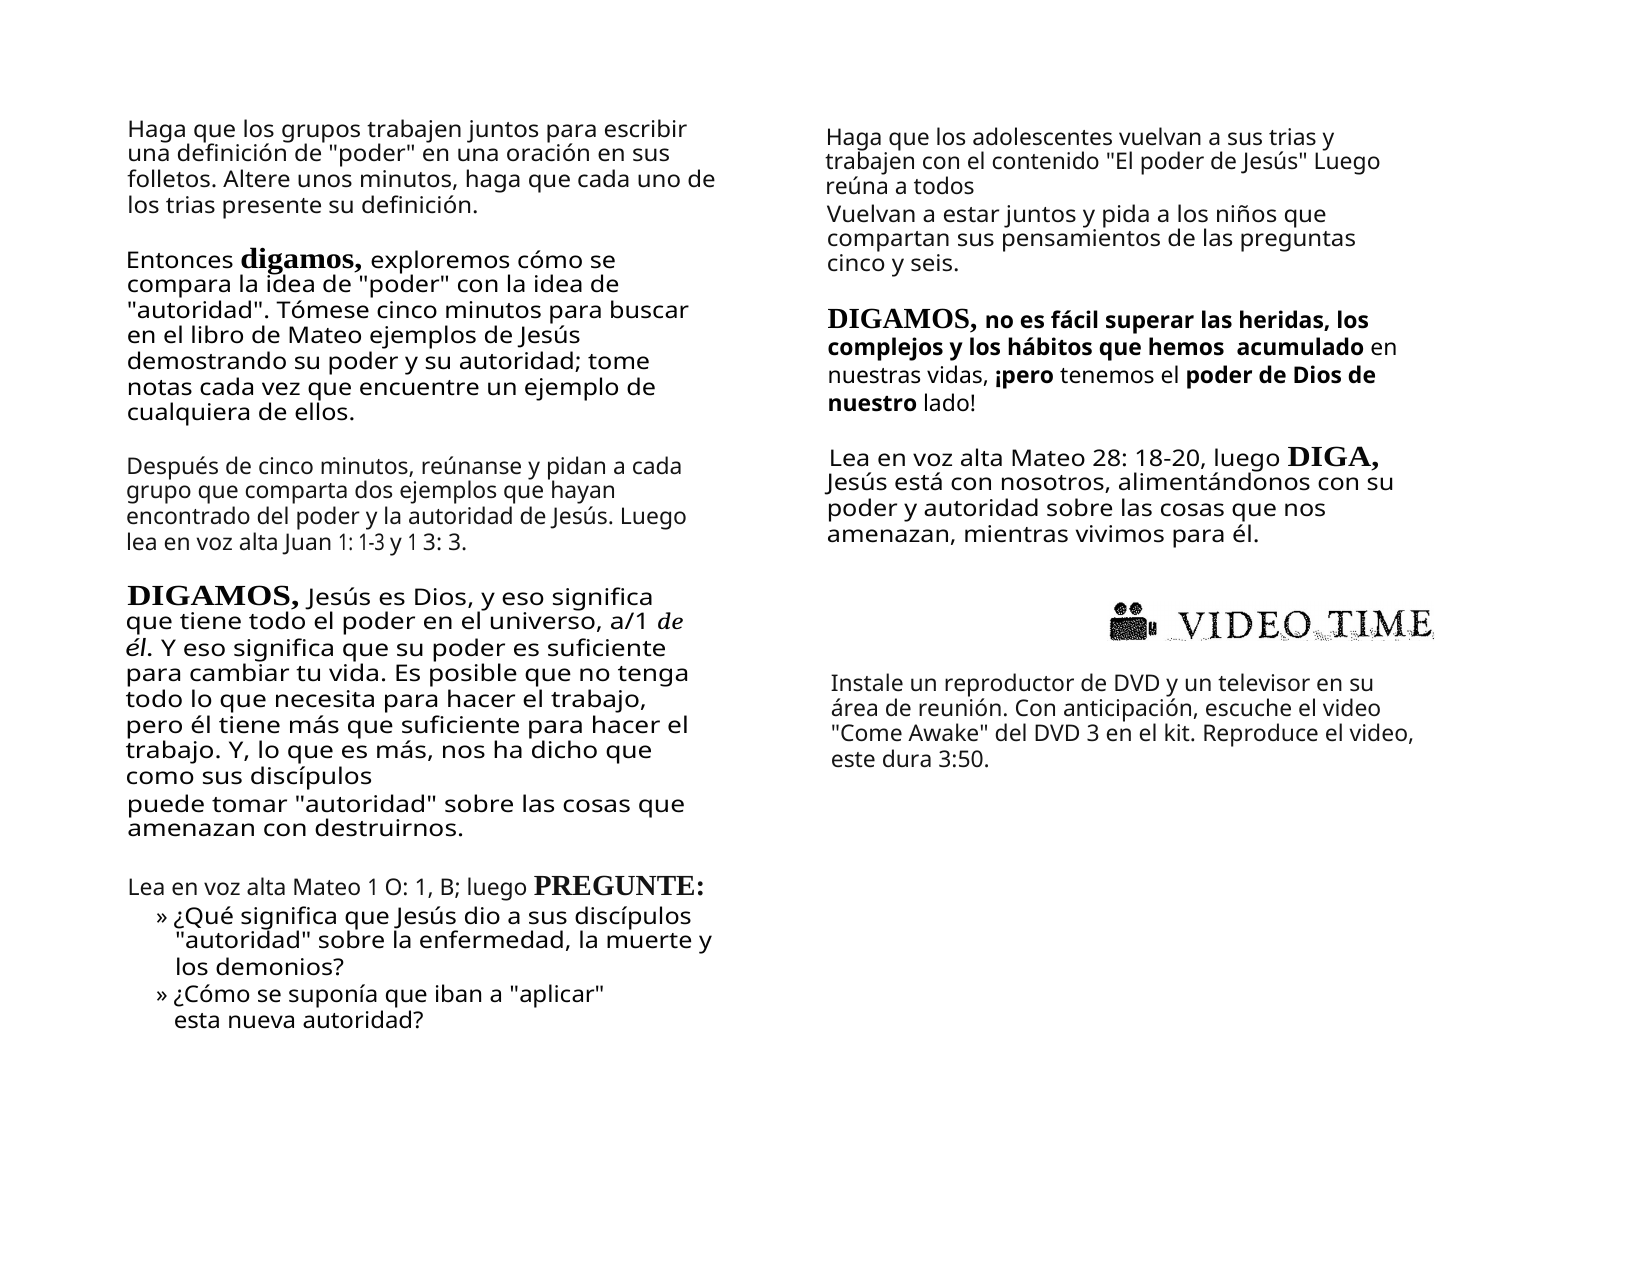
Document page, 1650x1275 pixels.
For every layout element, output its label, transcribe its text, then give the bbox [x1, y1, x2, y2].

picture [1107, 601, 1435, 641]
text Entonces digamos, exploremos cómo se compara la idea de "poder" con la idea de "autoridad". Tómese cinco minutos para buscar en el libro de Mateo ejemplos de Jesús demostrando su poder y su autoridad; tome notas cada vez que encuentre un ejemplo de cualquiera de ellos. [126, 246, 722, 428]
text DIGAMOS, no es fácil superar las heridas, los complejos y los hábitos que hemos acumulado en nuestras vidas, ¡pero tenemos el poder de Dios de nuestro lado! [827, 303, 1411, 418]
text Vuelvan a estar juntos y pida a los niños que compartan sus pensamientos de las preguntas cinco y seis. [827, 202, 1419, 278]
text Después de cinco minutos, reúnanse y pidan a cada grupo que comparta dos ejemplos que hayan encontrado del poder y la autoridad de Jesús. Luego lea en voz alta Juan 1: 1-3 y 1 3: 3. [126, 454, 706, 557]
text Lea en voz alta Mateo 1 O: 1, B; luego PREGUNTE: [127, 866, 737, 903]
text » ¿Cómo se suponía que iban a "aplicar" esta nueva autoridad? [156, 982, 639, 1035]
text Haga que los adolescentes vuelvan a sus trias y trabajen con el contenido "El poder de Jesús" Luego reúna a todos [825, 124, 1419, 201]
text Lea en voz alta Mateo 28: 18-20, luego DIGA, Jesús está con nosotros, alimentándonos con su poder y autoridad sobre las cosas que nos amenazan, mientras vivimos para él. [827, 444, 1419, 549]
text » ¿Qué significa que Jesús dio a sus discípulos "autoridad" sobre la enfermedad, la muerte y los demonios? [156, 904, 733, 982]
text puede tomar "autoridad" sobre las cosas que amenazan con destruirnos. [127, 792, 720, 843]
text DIGAMOS, Jesús es Dios, y eso significa que tiene todo el poder en el universo, a/1 de él. Y eso significa que su poder es suficiente para cambiar tu vida. Es posible que no tenga todo lo que necesita para hacer el trabajo, pero él tiene más que suficiente para hacer el trabajo. Y, lo que es más, nos ha dicho que como sus discípulos [125, 583, 706, 791]
text Haga que los grupos trabajen juntos para escribir una definición de "poder" en una oración en sus folletos. Altere unos minutos, haga que cada uno de los trias presente su definición. [127, 116, 733, 220]
text Instale un reproductor de DVD y un televisor en su área de reunión. Con anticipación, escuche el video "Come Awake" del DVD 3 en el kit. Reproduce el video, este dura 3:50. [831, 671, 1419, 774]
